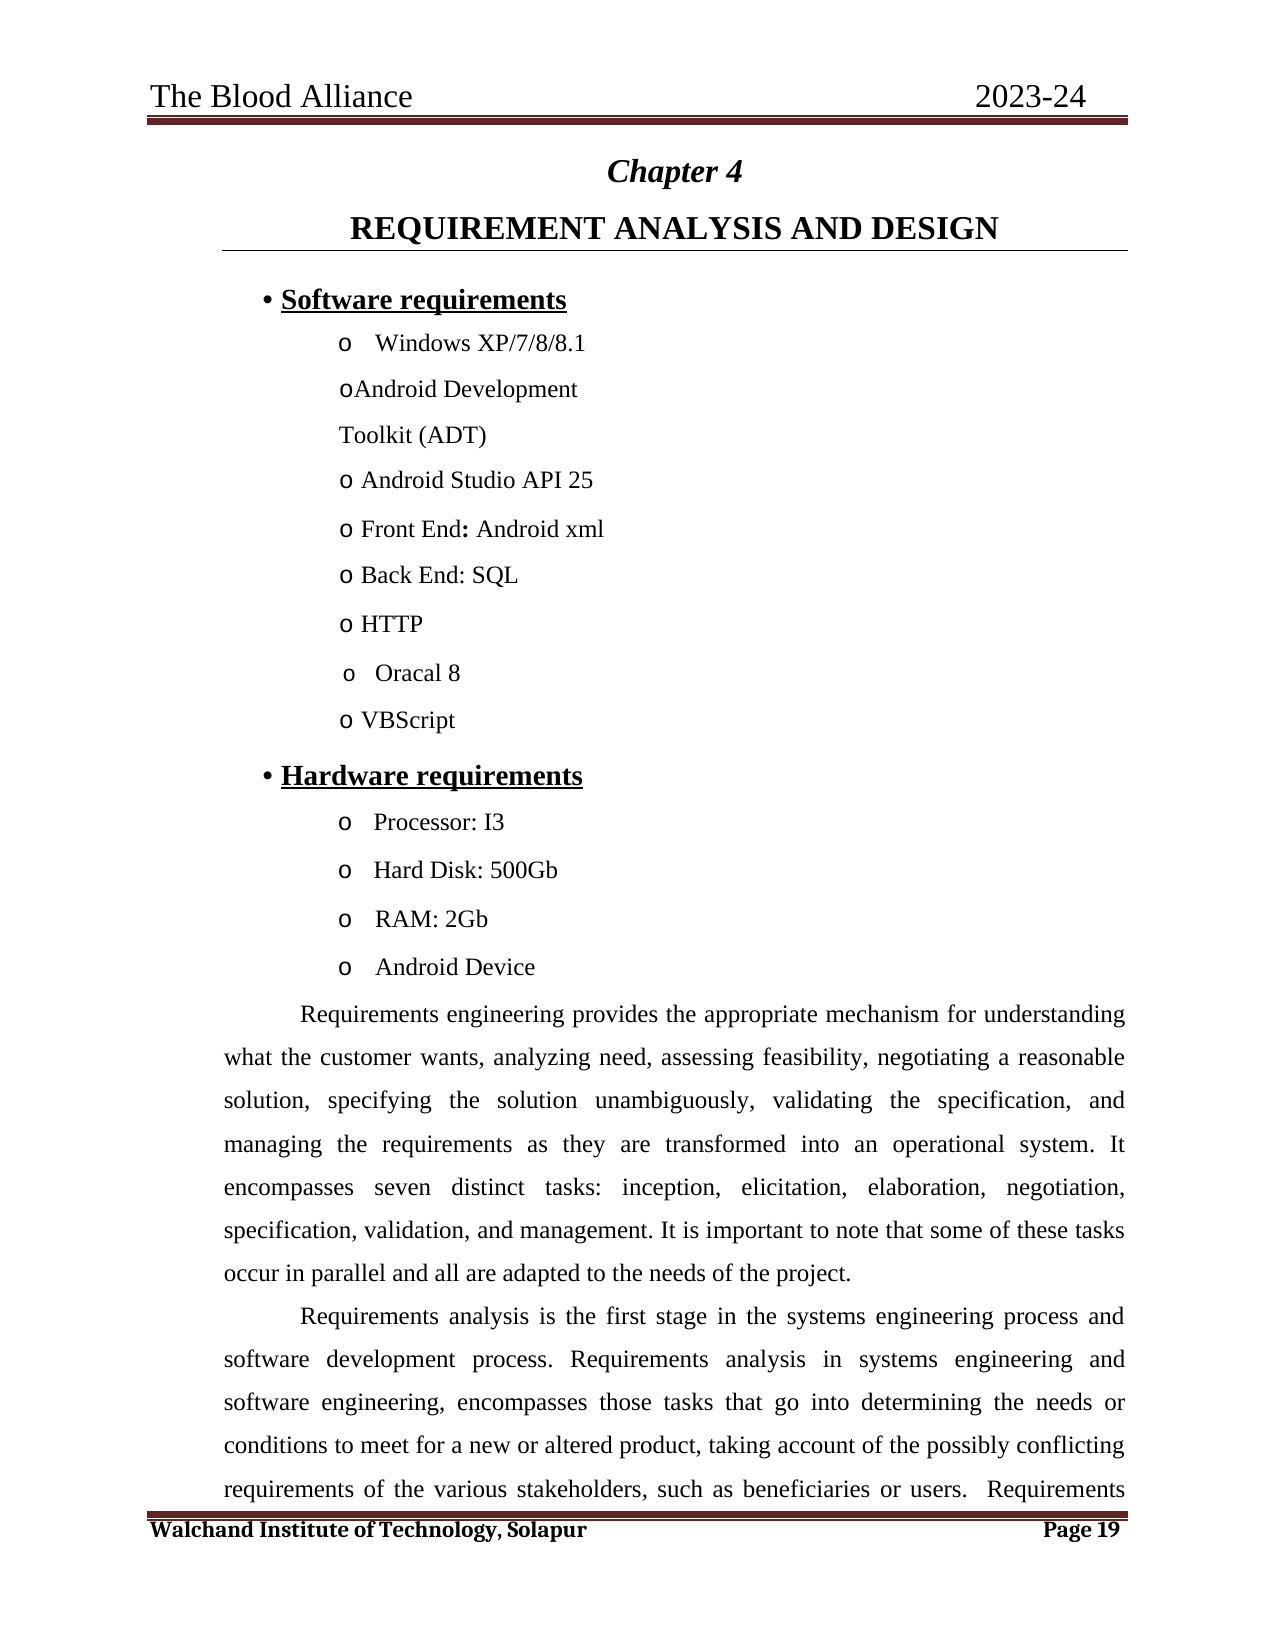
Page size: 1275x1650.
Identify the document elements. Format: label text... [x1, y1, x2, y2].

text o Android Studio API 25 [338, 466, 618, 496]
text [194, 1301, 1126, 1502]
subtitle • Software requirements [262, 282, 1141, 315]
list Windows XP/7/8/8.1 oAndroid Development Toolkit (ADT) [337, 328, 618, 449]
text Chapter 4 [284, 151, 1066, 189]
text o HTTP [338, 609, 618, 640]
subtitle REQUIREMENT ANALYSIS AND DESIGN [284, 208, 1066, 247]
list Oracal 8 [342, 658, 618, 688]
text • Hardware requirements o Processor: I3 [262, 758, 602, 838]
text o VBScript [338, 706, 618, 736]
list Android Device [337, 952, 1126, 983]
list RAM: 2Gb [337, 904, 1126, 935]
text Requirements engineering provides the appropriate mechanism for understanding what the customer wants, analyzing need, assessing feasibility, negotiating a reasonable solution, specifying the solution unambiguously, validating the specification, and managing the requirements as they are transformed into an operational system. It encompasses seven distinct tasks: inception, elicitation, elaboration, negotiation, specification, validation, and management. It is important to note that some of these tasks occur in parallel and all are adapted to the needs of the project. [194, 999, 1126, 1287]
text o Hard Disk: 500Gb [262, 856, 602, 886]
text o Front End: Android xml o Back End: SQL [338, 514, 618, 591]
